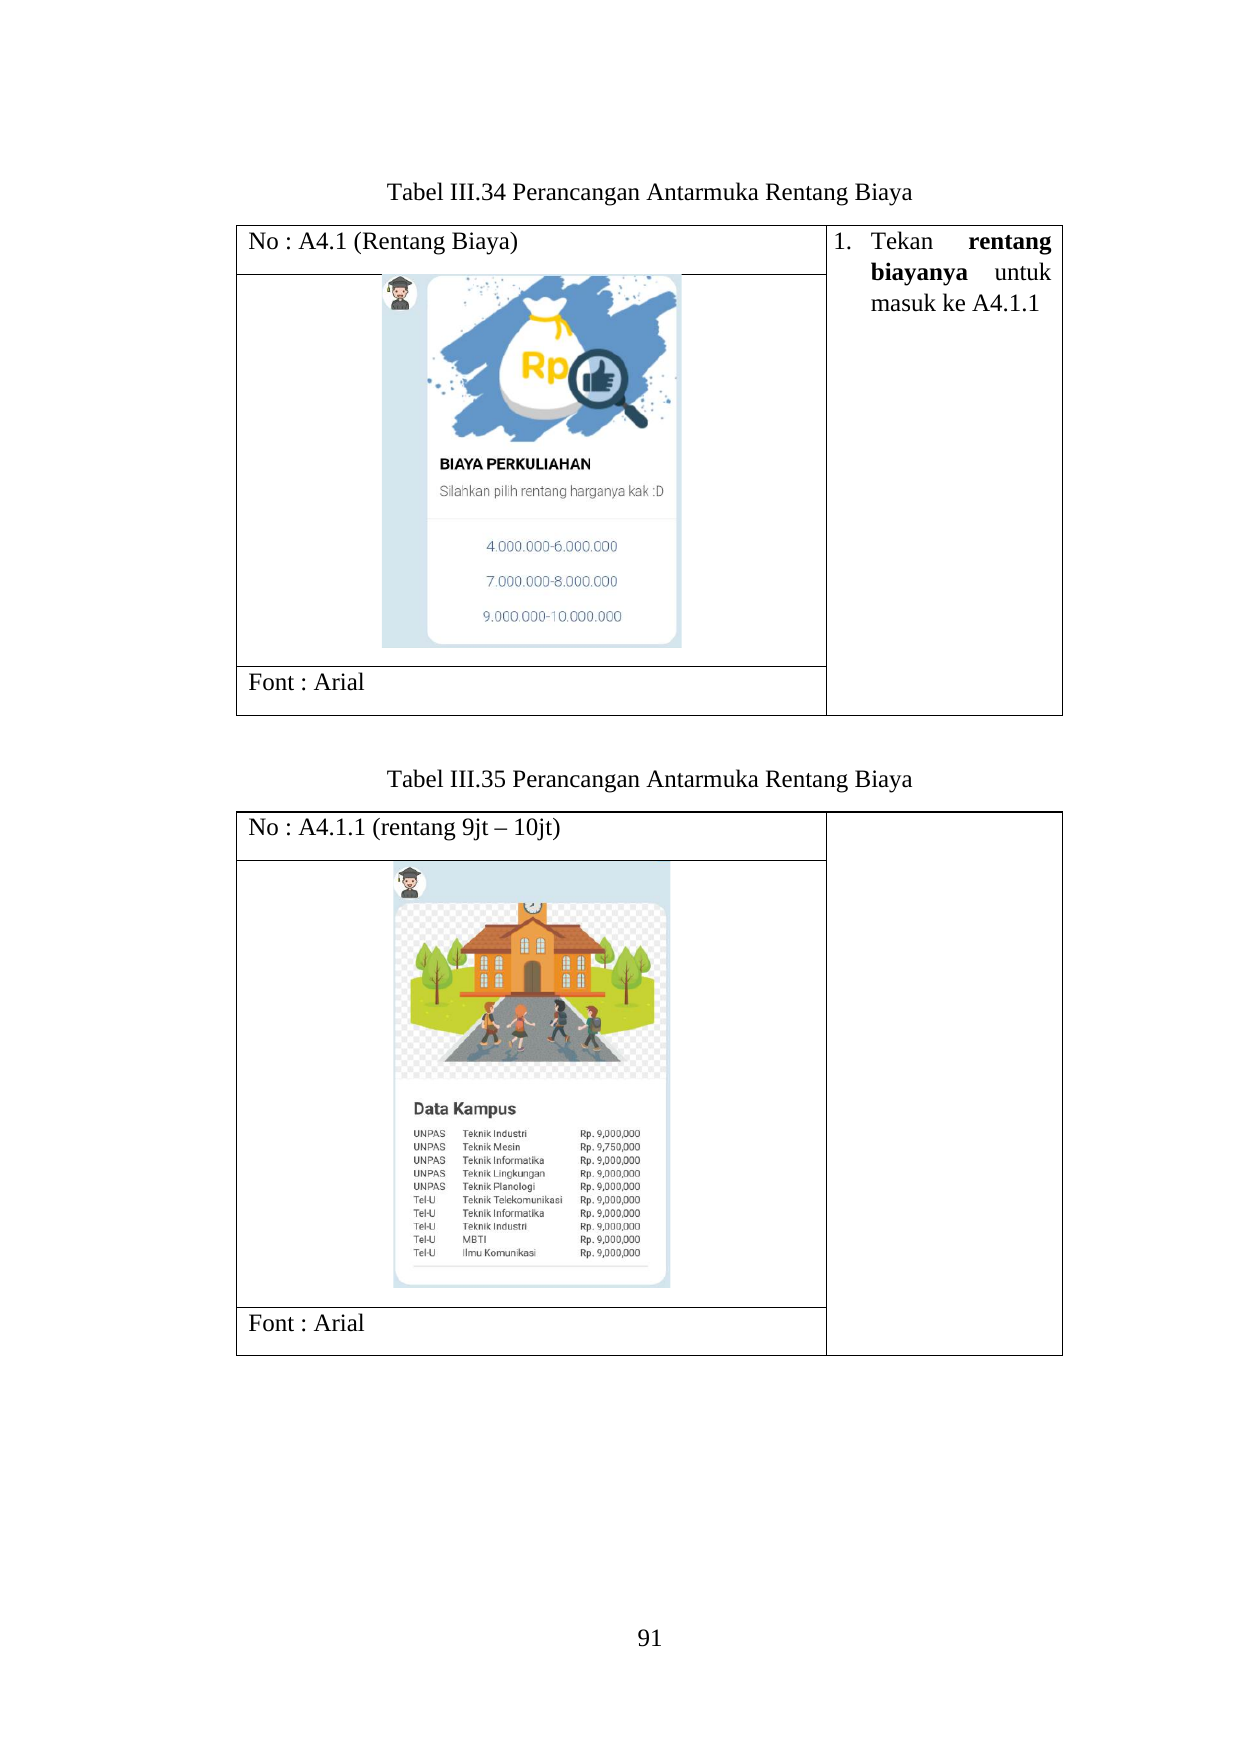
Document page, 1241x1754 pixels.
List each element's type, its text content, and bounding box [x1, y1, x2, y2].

picture [381, 274, 682, 648]
table_cell Font : Arial [237, 667, 826, 715]
table_header No : A4.1.1 (rentang 9jt – 10jt) [237, 813, 826, 860]
picture [393, 861, 671, 1288]
table_cell [237, 275, 826, 666]
table_header [827, 813, 1062, 1355]
text Tabel III.34 Perancangan Antarmuka Rentang Biaya [236, 177, 1063, 206]
table_cell Font : Arial [237, 1308, 826, 1355]
table_cell [237, 861, 826, 1307]
text Tabel III.35 Perancangan Antarmuka Rentang Biaya [236, 764, 1063, 792]
table_header No : A4.1 (Rentang Biaya) [237, 226, 826, 274]
table_header Tekan rentang biayanya untuk masuk ke A4.1.1 [827, 226, 1062, 715]
